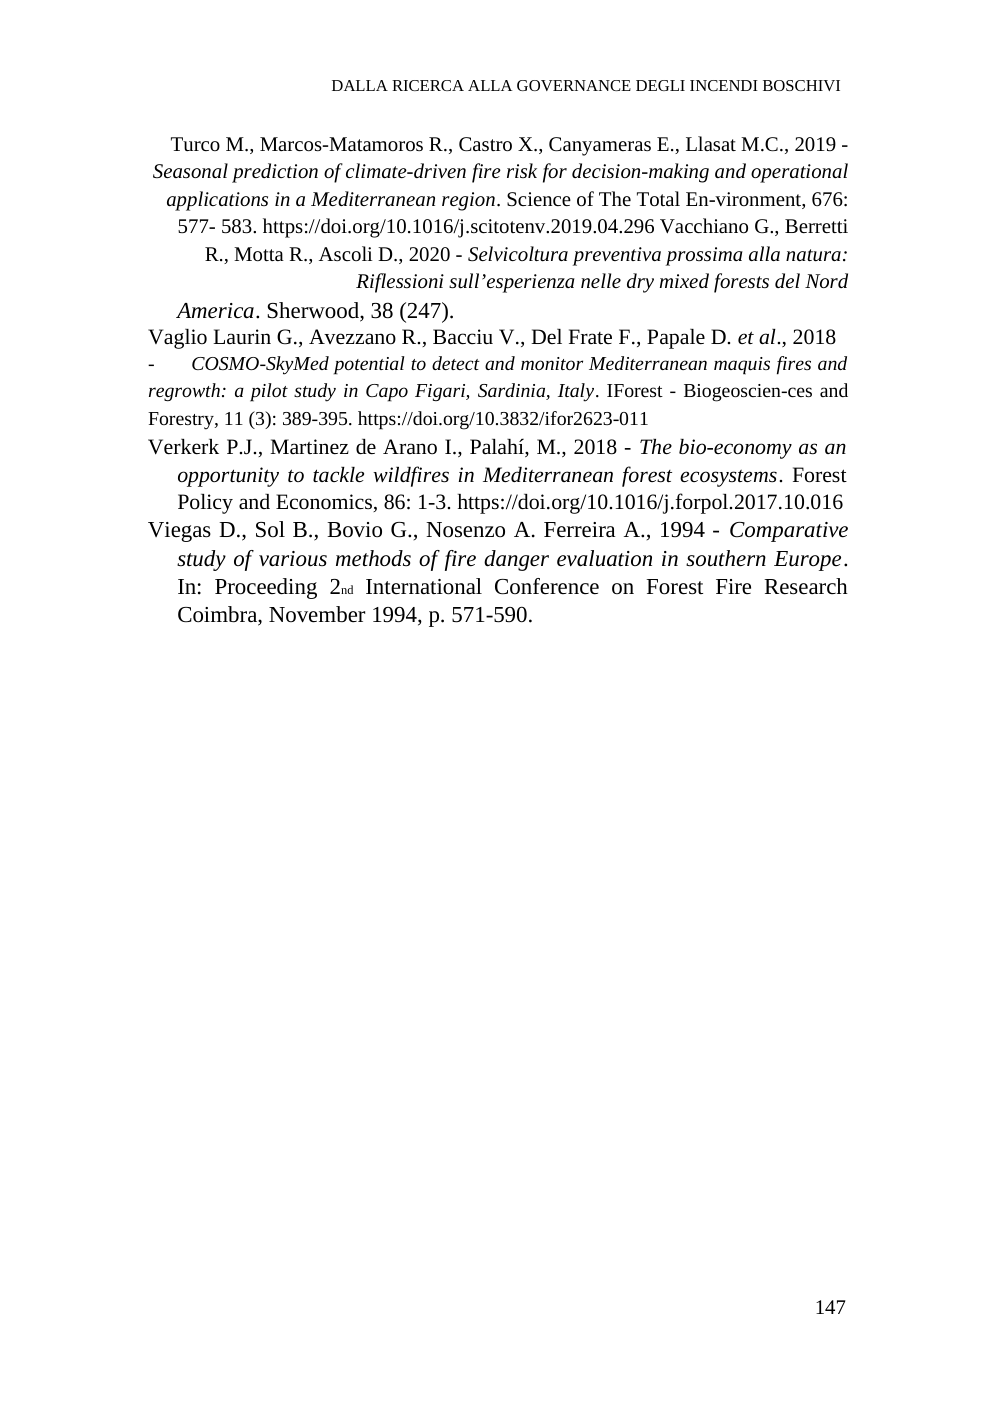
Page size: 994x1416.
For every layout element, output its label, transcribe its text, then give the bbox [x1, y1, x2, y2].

text DALLA RICERCA ALLA GOVERNANCE DEGLI INCENDI BOSCHIVI [331, 75, 848, 94]
text 147 [814, 1295, 848, 1319]
text Verkerk P.J., Martinez de Arano I., Palahí, M., 2018 - The bio-economy as an opportunity to tackle wildfires in Mediterranean forest ecosystems. Forest Policy and Economics, 86: 1-3. https://doi.org/10.1016/j.forpol.2017.10.016 [148, 434, 846, 514]
text America. Sherwood, 38 (247). [177, 297, 848, 323]
text Turco M., Marcos-Matamoros R., Castro X., Canyameras E., Llasat M.C., 2019 - Seasonal prediction of climate-driven fire risk for decision-making and operational applications in a Mediterranean region. Science of The Total En-vironment, 676: 577- 583. https://doi.org/10.1016/j.scitotenv.2019.04.296 Vacchiano G., Berretti R., Motta R., Ascoli D., 2020 - Selvicoltura preventiva prossima alla natura: Riflessioni sull’esperienza nelle dry mixed forests del Nord [148, 132, 848, 293]
text Vaglio Laurin G., Avezzano R., Bacciu V., Del Frate F., Papale D. et al., 2018 [148, 324, 848, 349]
list COSMO-SkyMed potential to detect and monitor Mediterranean maquis fires and regrowth: a pilot study in Capo Figari, Sardinia, Italy. IForest - Biogeoscien-ces and Forestry, 11 (3): 389-395. https://doi.org/10.3832/ifor2623-011 [148, 352, 848, 429]
text Viegas D., Sol B., Bovio G., Nosenzo A. Ferreira A., 1994 - Comparative study of various methods of fire danger evaluation in southern Europe. In: Proceeding 2nd International Conference on Forest Fire Research Coimbra, November 1994, p. 571-590. [148, 517, 848, 627]
